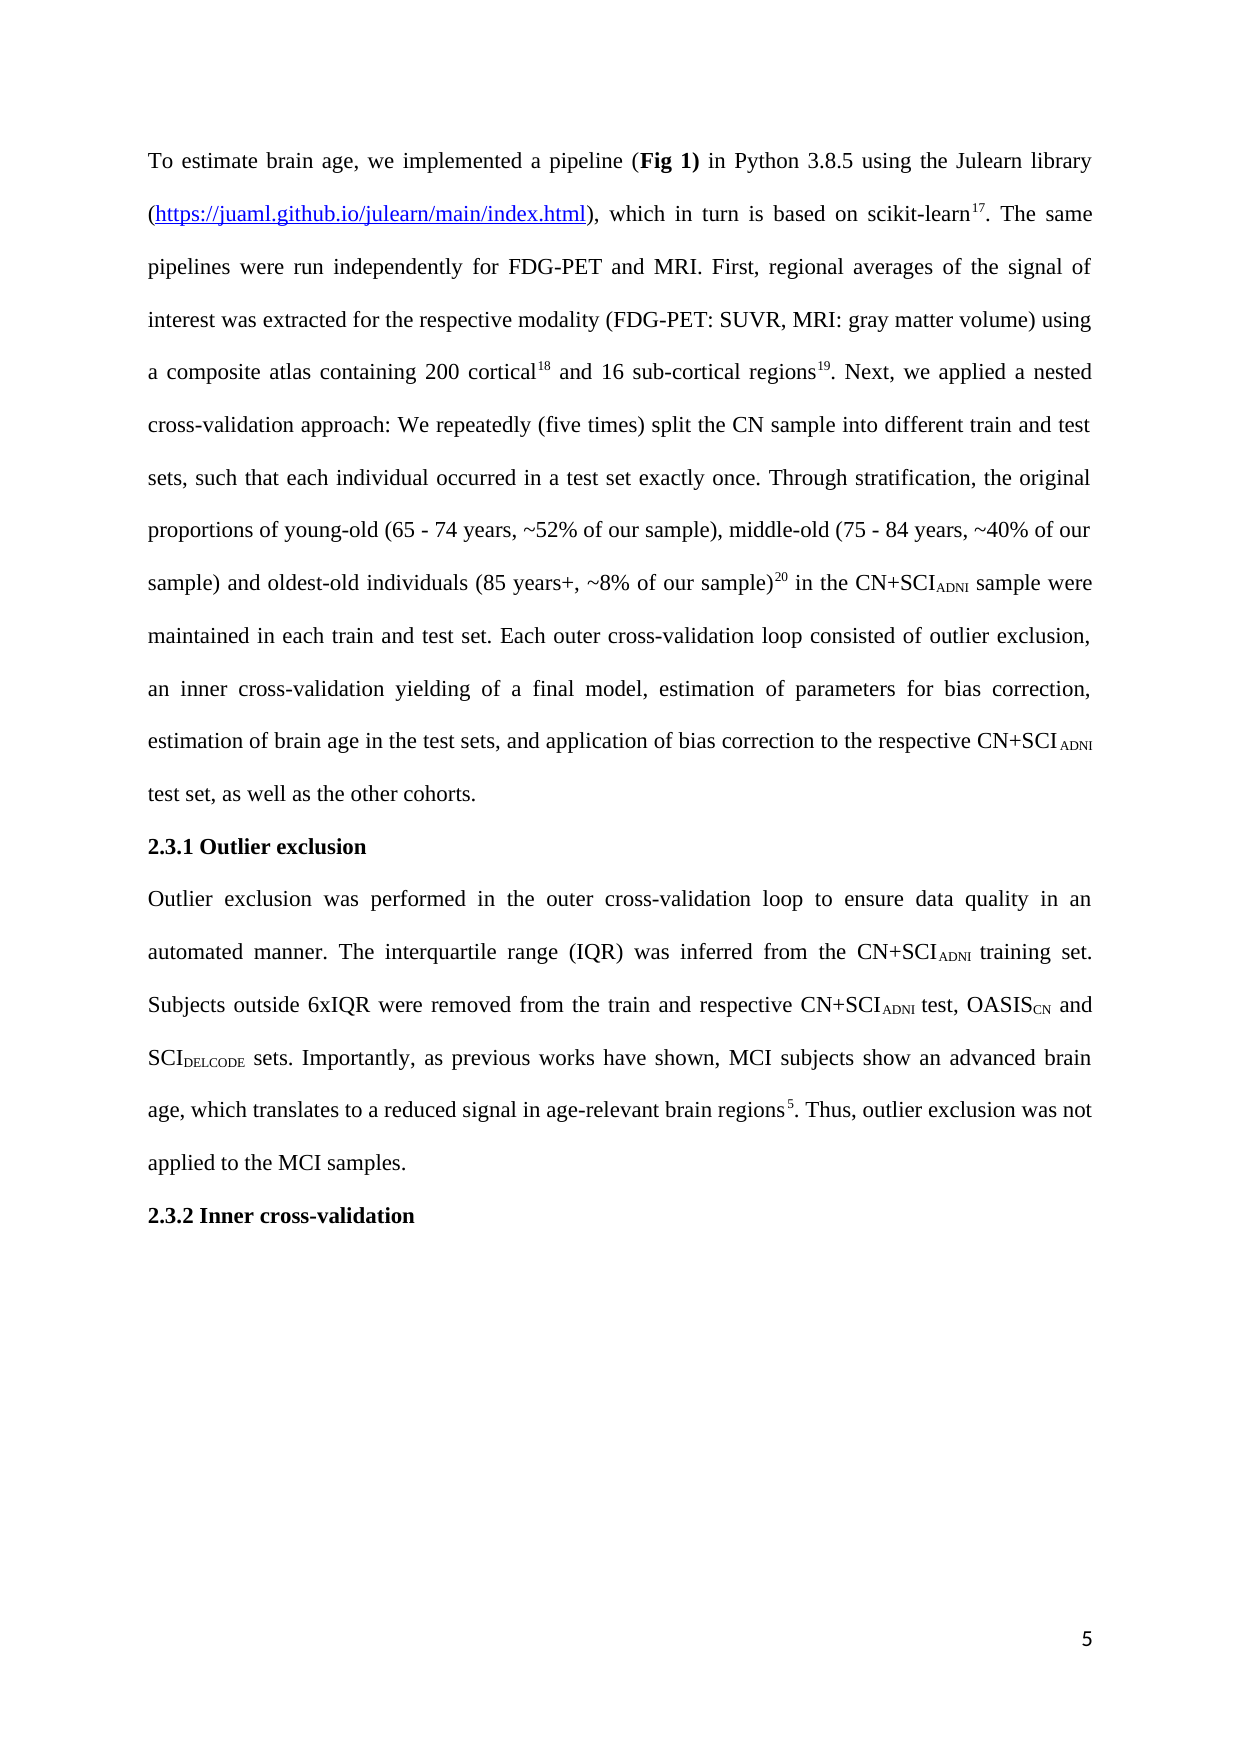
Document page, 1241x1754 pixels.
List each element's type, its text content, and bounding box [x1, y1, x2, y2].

text To estimate brain age, we implemented a pipeline (Fig 1) in Python 3.8.5 using the Julearn library (https://juaml.github.io/julearn/main/index.html), which in turn is based on scikit-learn17. The same pipelines were run independently for FDG-PET and MRI. First, regional averages of the signal of interest was extracted for the respective modality (FDG-PET: SUVR, MRI: gray matter volume) using a composite atlas containing 200 cortical18 and 16 sub-cortical regions19. Next, we applied a nested cross-validation approach: We repeatedly (five times) split the CN sample into different train and test sets, such that each individual occurred in a test set exactly once. Through stratification, the original proportions of young-old (65 - 74 years, ~52% of our sample), middle-old (75 - 84 years, ~40% of our sample) and oldest-old individuals (85 years+, ~8% of our sample)20 in the CN+SCIADNI sample were maintained in each train and test set. Each outer cross-validation loop consisted of outlier exclusion, an inner cross-validation yielding of a final model, estimation of parameters for bias correction, estimation of brain age in the test sets, and application of bias correction to the respective CN+SCIADNI test set, as well as the other cohorts. [148, 148, 1093, 806]
text Outlier exclusion was performed in the outer cross-validation loop to ensure data quality in an automated manner. The interquartile range (IQR) was inferred from the CN+SCIADNI training set. Subjects outside 6xIQR were removed from the train and respective CN+SCIADNI test, OASISCN and SCIDELCODE sets. Importantly, as previous works have shown, MCI subjects show an advanced brain age, which translates to a reduced signal in age-relevant brain regions5. Thus, outlier exclusion was not applied to the MCI samples. [148, 886, 1093, 1175]
text 2.3.2 Inner cross-validation [148, 1202, 1093, 1228]
text 2.3.1 Outlier exclusion [148, 833, 1093, 859]
